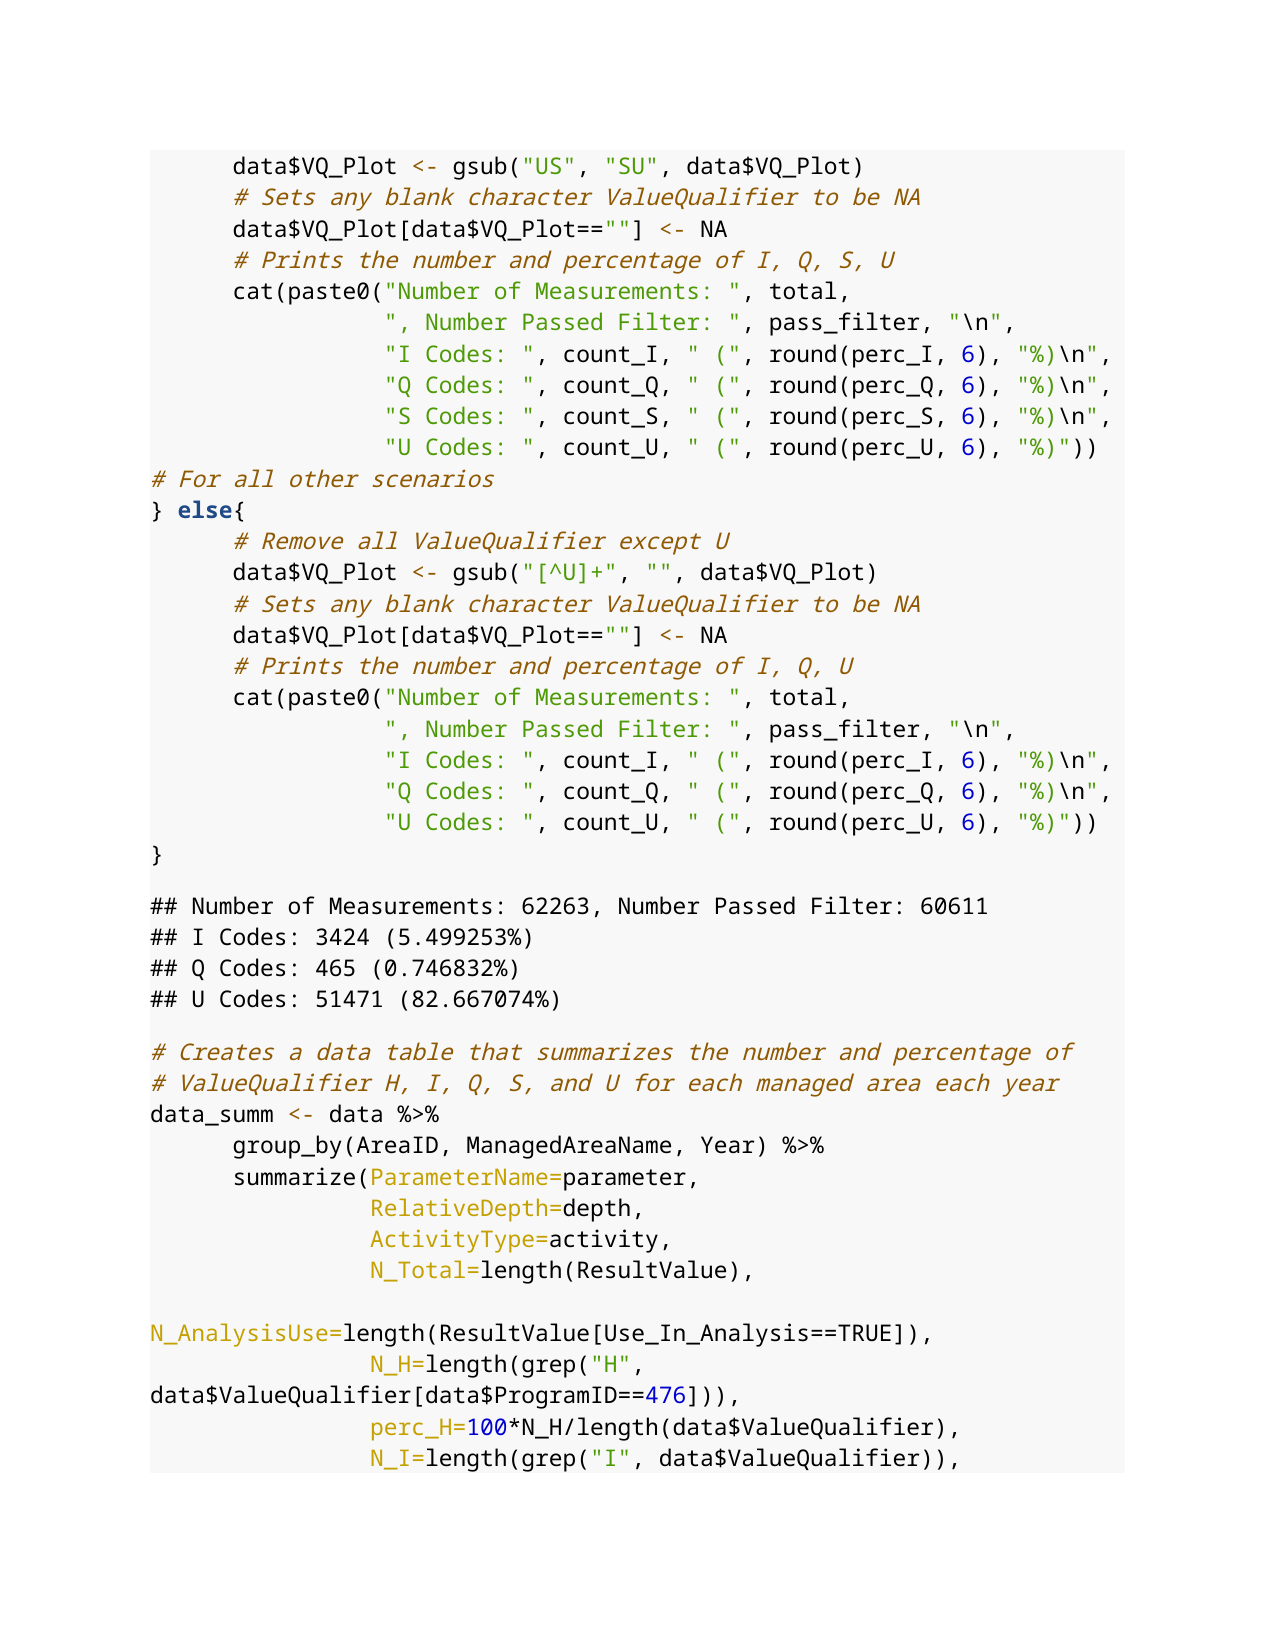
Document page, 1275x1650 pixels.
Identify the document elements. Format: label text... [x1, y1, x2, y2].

text ## Number of Measurements: 62263, Number Passed Filter: 60611 ## I Codes: 3424 (5.499253%) ## Q Codes: 465 (0.746832%) ## U Codes: 51471 (82.667074%) [150, 889, 1125, 1014]
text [150, 150, 1125, 869]
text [150, 1035, 1125, 1473]
